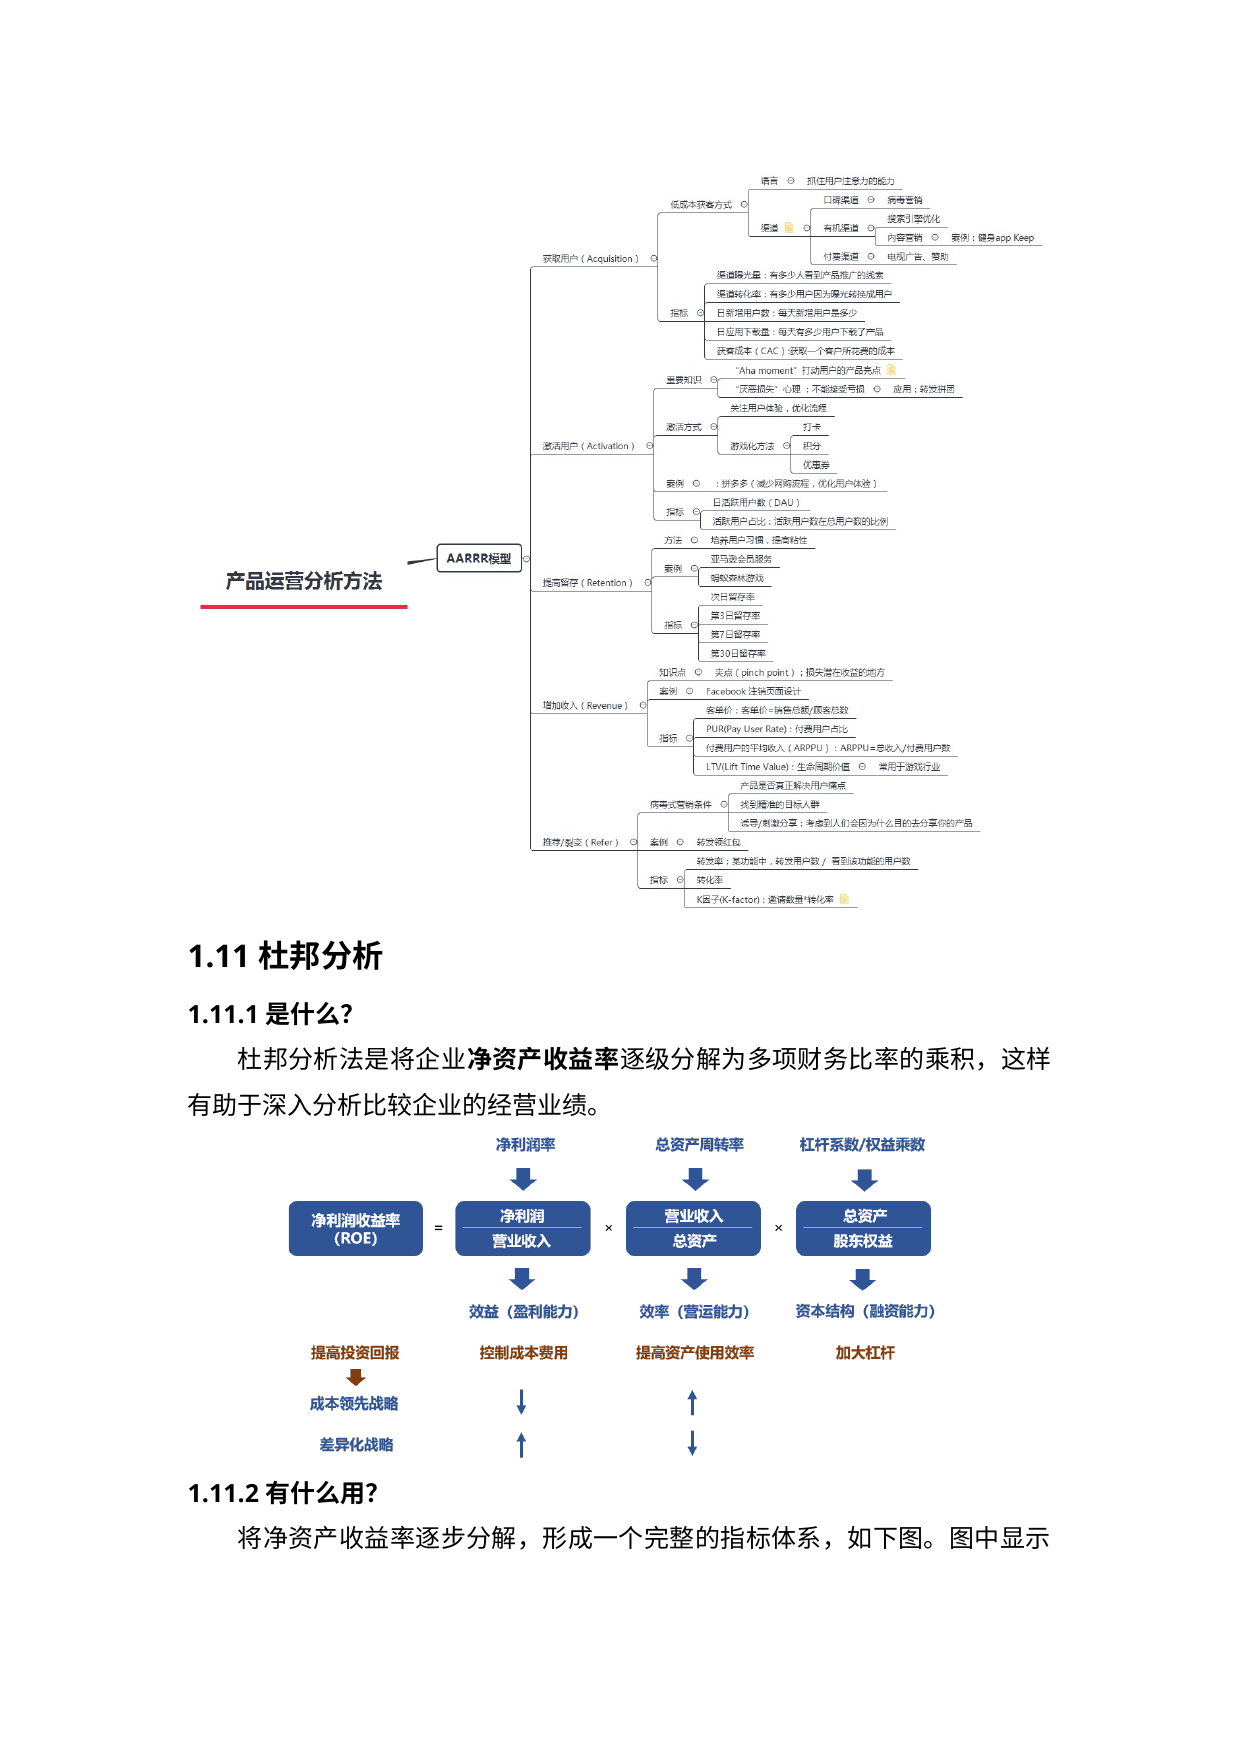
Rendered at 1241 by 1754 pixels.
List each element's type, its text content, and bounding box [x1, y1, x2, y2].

text 1.11.2 有什么用？ [187, 1473, 1053, 1510]
picture [288, 1130, 952, 1466]
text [187, 1519, 1053, 1555]
subtitle 1.11 杜邦分析 [187, 932, 1053, 977]
text 1.11.1 是什么？ [187, 995, 1053, 1031]
text 杜邦分析法是将企业净资产收益率逐级分解为多项财务比率的乘积，这样有助于深入分析比较企业的经营业绩。 [187, 1040, 1053, 1122]
picture [188, 162, 1053, 918]
